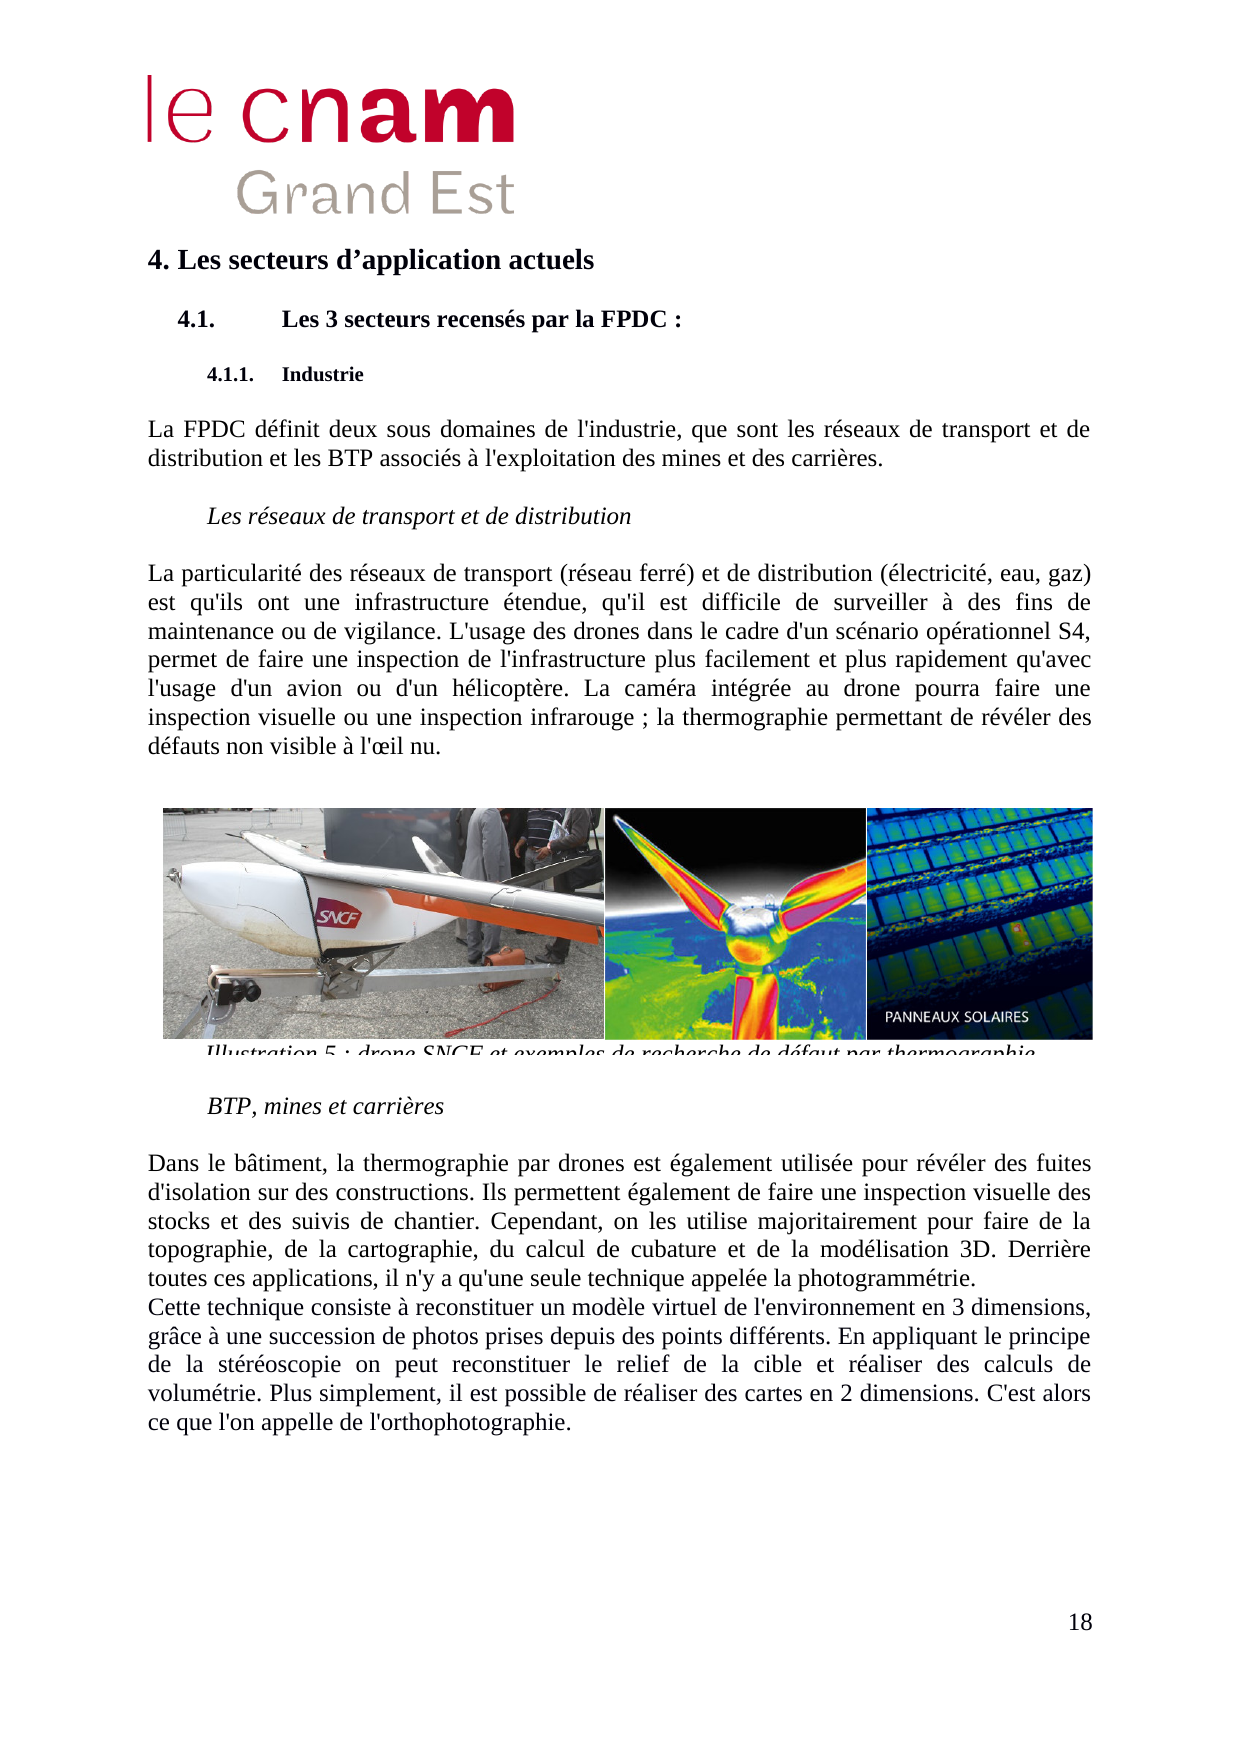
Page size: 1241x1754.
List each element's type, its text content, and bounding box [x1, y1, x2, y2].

picture [1020, 808, 1029, 817]
picture [147, 75, 514, 214]
subtitle Les réseaux de transport et de distribution [207, 501, 1092, 529]
text La FPDC définit deux sous domaines de l'industrie, que sont les réseaux de transport et de distribution et les BTP associés à l'exploitation des mines et des carrières. [148, 414, 1092, 472]
picture [1060, 832, 1067, 839]
picture [1005, 808, 1017, 819]
text La particularité des réseaux de transport (réseau ferré) et de distribution (électricité, eau, gaz) est qu'ils ont une infrastructure étendue, qu'il est difficile de surveiller à des fins de maintenance ou de vigilance. L'usage des drones dans le cadre d'un scénario opérationnel S4, permet de faire une inspection de l'infrastructure plus facilement et plus rapidement qu'avec l'usage d'un avion ou d'un hélicoptère. La caméra intégrée au drone pourra faire une inspection visuelle ou une inspection infrarouge ; la thermographie permettant de révéler des défauts non visible à l'œil nu. [148, 558, 1092, 759]
picture [162, 808, 1093, 1040]
text Dans le bâtiment, la thermographie par drones est également utilisée pour révéler des fuites d'isolation sur des constructions. Ils permettent également de faire une inspection visuelle des stocks et des suivis de chantier. Cependant, on les utilise majoritairement pour faire de la topographie, de la cartographie, du calcul de cubature et de la modélisation 3D. Derrière toutes ces applications, il n'y a qu'une seule technique appelée la photogrammétrie. [148, 1148, 1092, 1292]
subtitle Les secteurs d’application actuels [148, 242, 1092, 275]
subtitle Les 3 secteurs recensés par la FPDC : [177, 304, 1092, 333]
text Cette technique consiste à reconstituer un modèle virtuel de l'environnement en 3 dimensions, grâce à une succession de photos prises depuis des points différents. En appliquant le principe de la stéréoscopie on peut reconstituer le relief de la cible et réaliser des calculs de volumétrie. Plus simplement, il est possible de réaliser des cartes en 2 dimensions. C'est alors ce que l'on appelle de l'orthophotographie. [148, 1292, 1092, 1436]
subtitle BTP, mines et carrières [207, 1091, 1092, 1119]
subtitle Industrie [207, 362, 1092, 386]
picture [968, 808, 980, 818]
